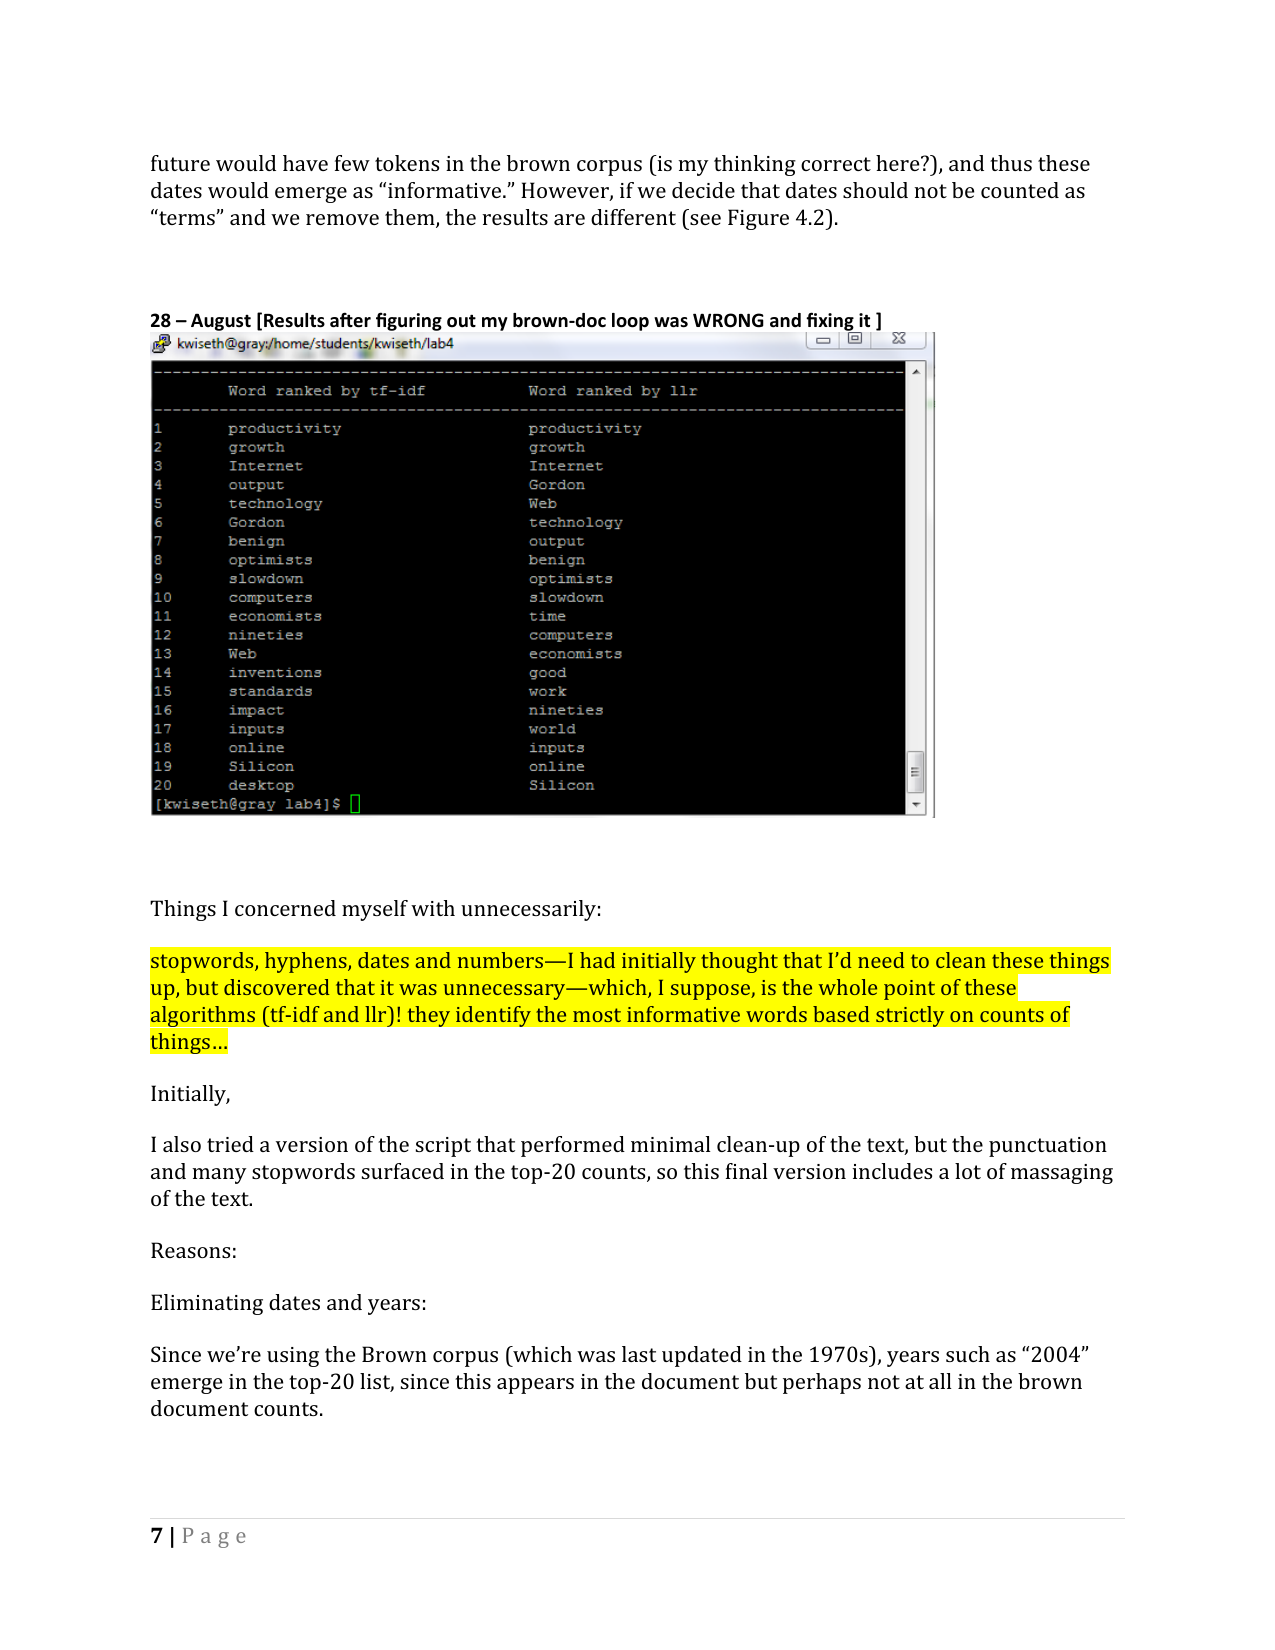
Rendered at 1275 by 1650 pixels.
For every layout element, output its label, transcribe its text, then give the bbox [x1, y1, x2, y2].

text stopwords, hyphens, dates and numbers—I had initially thought that I’d need to clean these things up, but discovered that it was unnecessary—which, I suppose, is the whole point of these algorithms (tf-idf and llr)! they identify the most informative words based strictly on counts of things… [150, 947, 1125, 1054]
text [150, 150, 1125, 231]
text Things I concerned myself with unnecessarily: [150, 895, 1125, 922]
subtitle 28 – August [Results after figuring out my brown-doc loop was WRONG and fixing it ] [150, 307, 1125, 333]
text I also tried a version of the script that performed minimal clean-up of the text, but the punctuation and many stopwords surfaced in the top-20 counts, so this final version includes a lot of massaging of the text. [150, 1131, 1125, 1212]
text Eliminating dates and years: [150, 1289, 1125, 1316]
text Reasons: [150, 1237, 1125, 1264]
text Since we’re using the Brown corpus (which was last updated in the 1970s), years such as “2004” emerge in the top-20 list, since this appears in the document but perhaps not at all in the brown document counts. [150, 1341, 1125, 1421]
text Initially, [150, 1079, 1125, 1106]
picture [150, 332, 936, 818]
